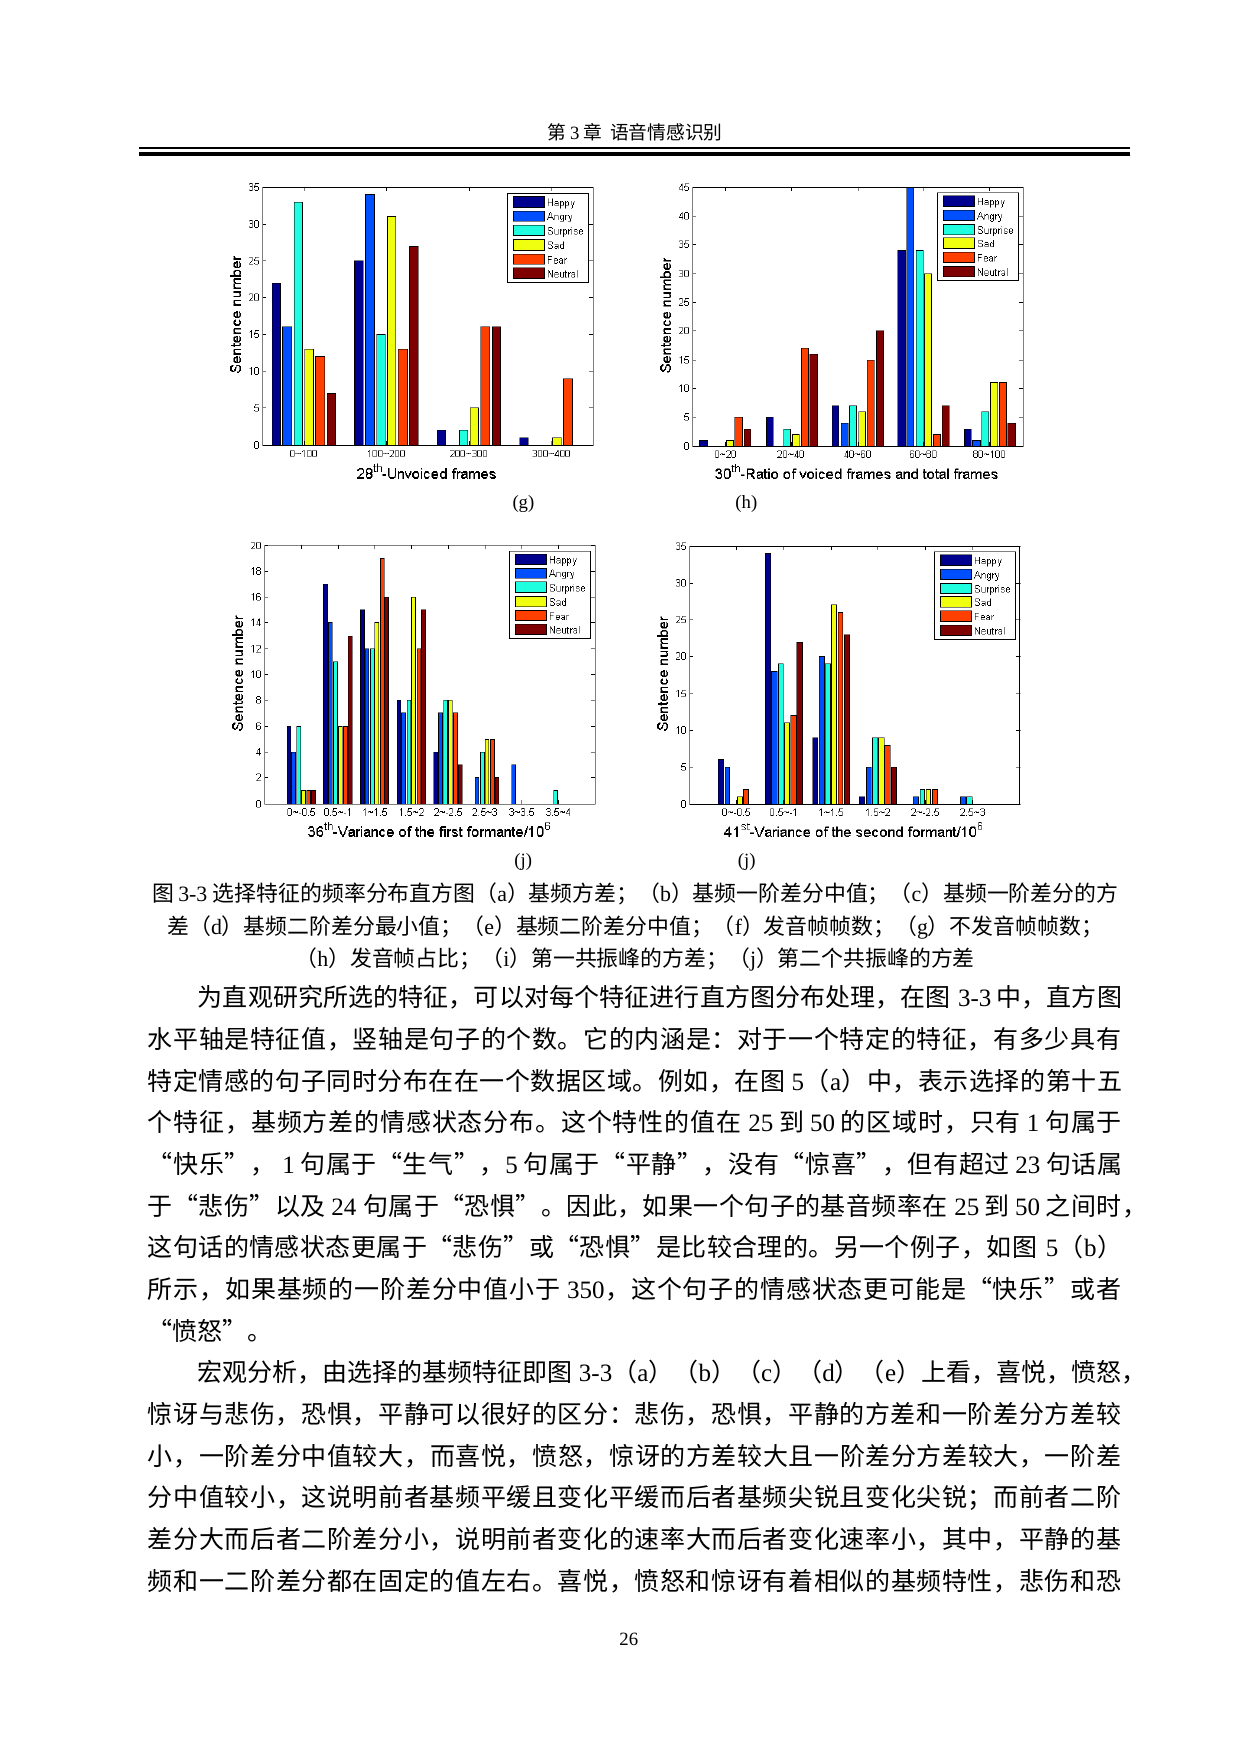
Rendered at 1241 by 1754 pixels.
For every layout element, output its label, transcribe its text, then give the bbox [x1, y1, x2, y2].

picture [207, 163, 633, 483]
picture [209, 521, 1060, 841]
picture [637, 163, 1063, 483]
text (g) (h) [148, 486, 1122, 518]
text 图3-3 选择特征的频率分布直方图（a）基频方差；（b）基频一阶差分中值；（c）基频一阶差分的方差（d）基频二阶差分最小值；（e）基频二阶差分中值；（f）发音帧帧数；（g）不发音帧帧数；（h）发音帧占比；（i）第一共振峰的方差；（j）第二个共振峰的方差 [148, 876, 1122, 973]
text 为直观研究所选的特征，可以对每个特征进行直方图分布处理，在图3-3中，直方图水平轴是特征值，竖轴是句子的个数。它的内涵是：对于一个特定的特征，有多少具有特定情感的句子同时分布在在一个数据区域。例如，在图5（a）中，表示选择的第十五个特征，基频方差的情感状态分布。这个特性的值在25到50的区域时，只有1句属于“快乐”， 1句属于“生气”，5句属于“平静”，没有“惊喜”，但有超过23句话属于“悲伤”以及24 句属于“恐惧”。因此，如果一个句子的基音频率在25到50之间时，这句话的情感状态更属于“悲伤”或“恐惧”是比较合理的。另一个例子，如图5（b）所示，如果基频的一阶差分中值小于350，这个句子的情感状态更可能是“快乐”或者“愤怒”。 [148, 973, 1122, 1348]
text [148, 1348, 1122, 1598]
text (j) (j) [148, 843, 1122, 876]
